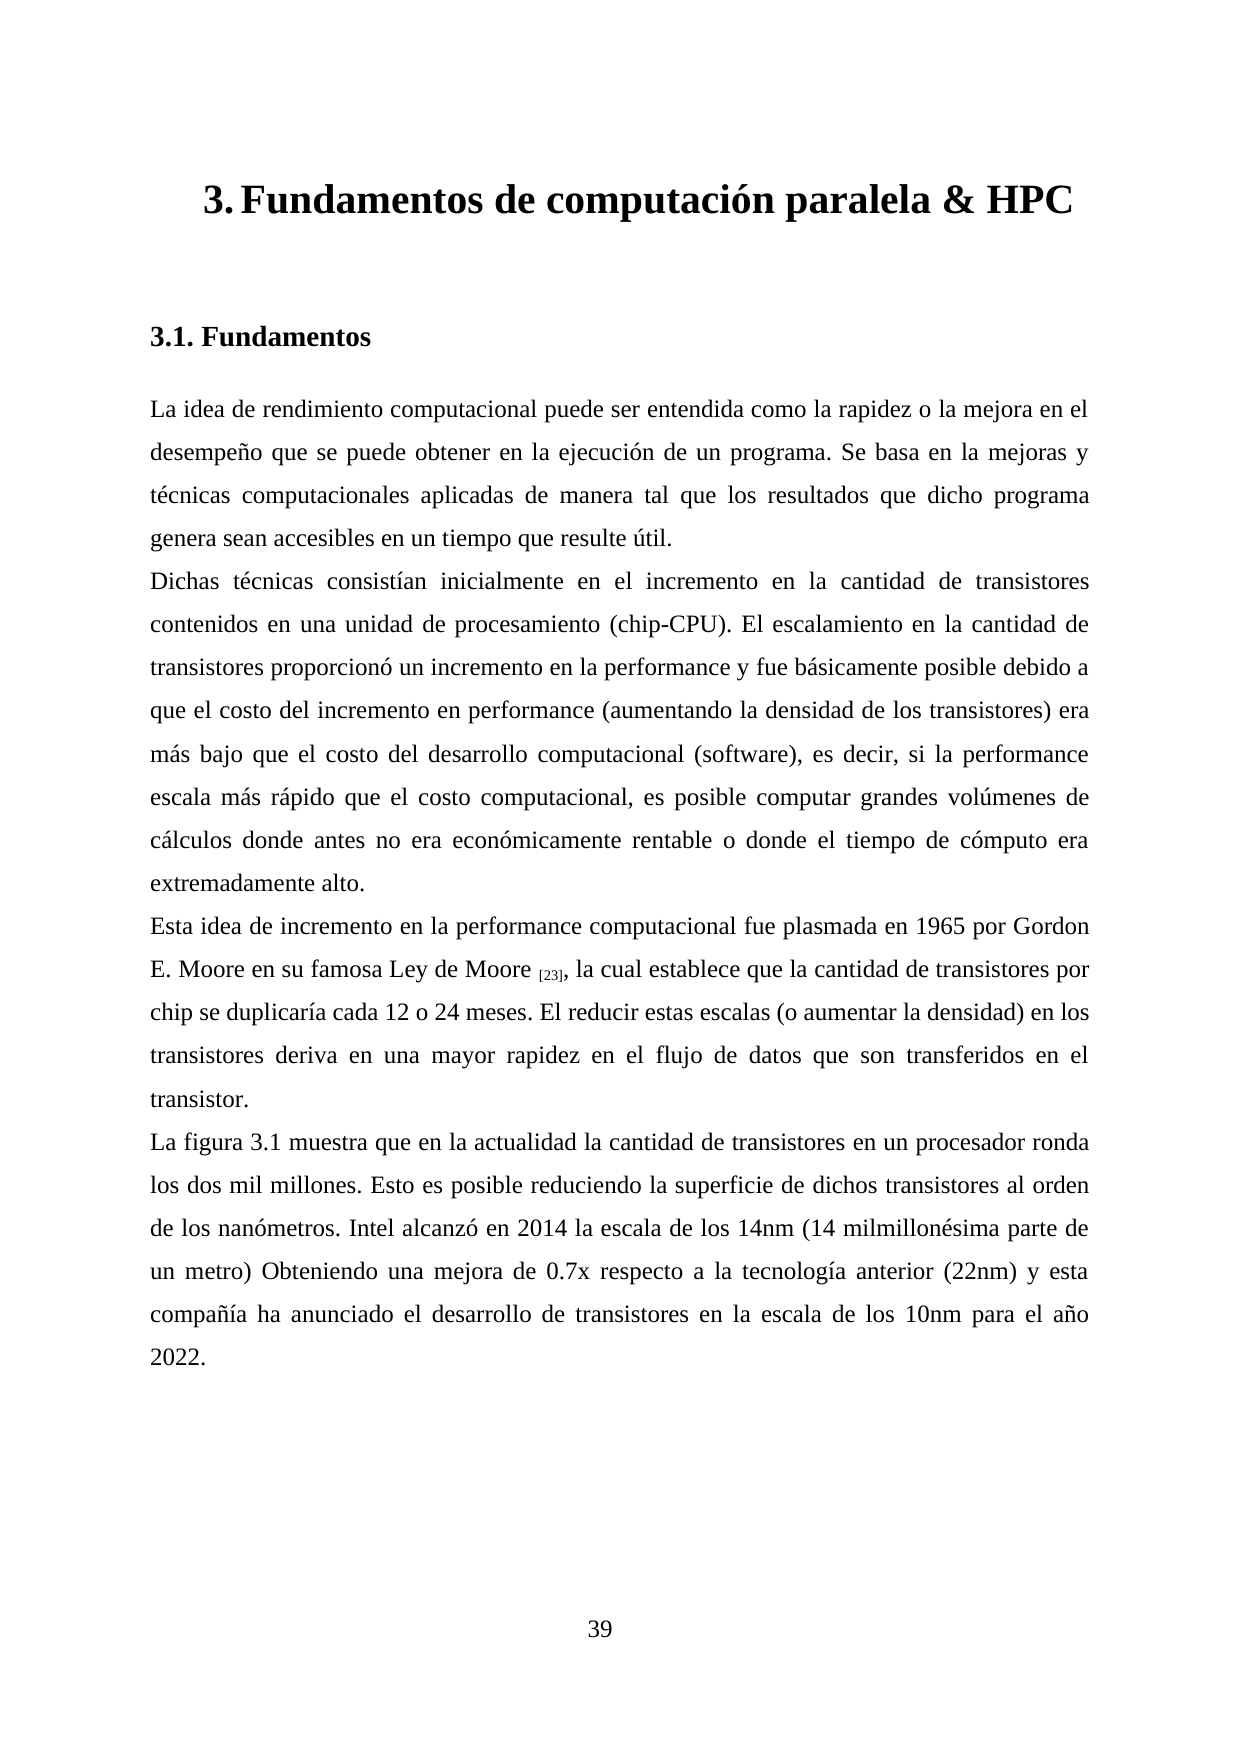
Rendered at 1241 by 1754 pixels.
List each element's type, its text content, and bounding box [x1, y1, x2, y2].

text La idea de rendimiento computacional puede ser entendida como la rapidez o la mejora en el desempeño que se puede obtener en la ejecución de un programa. Se basa en la mejoras y técnicas computacionales aplicadas de manera tal que los resultados que dicho programa genera sean accesibles en un tiempo que resulte útil. [150, 394, 1090, 552]
text La figura 3.1 muestra que en la actualidad la cantidad de transistores en un procesador ronda los dos mil millones. Esto es posible reduciendo la superficie de dichos transistores al orden de los nanómetros. Intel alcanzó en 2014 la escala de los 14nm (14 milmillonésima parte de un metro) Obteniendo una mejora de 0.7x respecto a la tecnología anterior (22nm) y esta compañía ha anunciado el desarrollo de transistores en la escala de los 10nm para el año 2022. [150, 1127, 1090, 1371]
text Dichas técnicas consistían inicialmente en el incremento en la cantidad de transistores contenidos en una unidad de procesamiento (chip-CPU). El escalamiento en la cantidad de transistores proporcionó un incremento en la performance y fue básicamente posible debido a que el costo del incremento en performance (aumentando la densidad de los transistores) era más bajo que el costo del desarrollo computacional (software), es decir, si la performance escala más rápido que el costo computacional, es posible computar grandes volúmenes de cálculos donde antes no era económicamente rentable o donde el tiempo de cómputo era extremadamente alto. [150, 566, 1090, 897]
text Esta idea de incremento en la performance computacional fue plasmada en 1965 por Gordon E. Moore en su famosa Ley de Moore [23], la cual establece que la cantidad de transistores por chip se duplicaría cada 12 o 24 meses. El reducir estas escalas (o aumentar la densidad) en los transistores deriva en una mayor rapidez en el flujo de datos que son transferidos en el transistor. [150, 911, 1090, 1112]
subtitle 3.1. Fundamentos [150, 319, 1090, 352]
subtitle Fundamentos de computación paralela & HPC [187, 175, 1090, 223]
